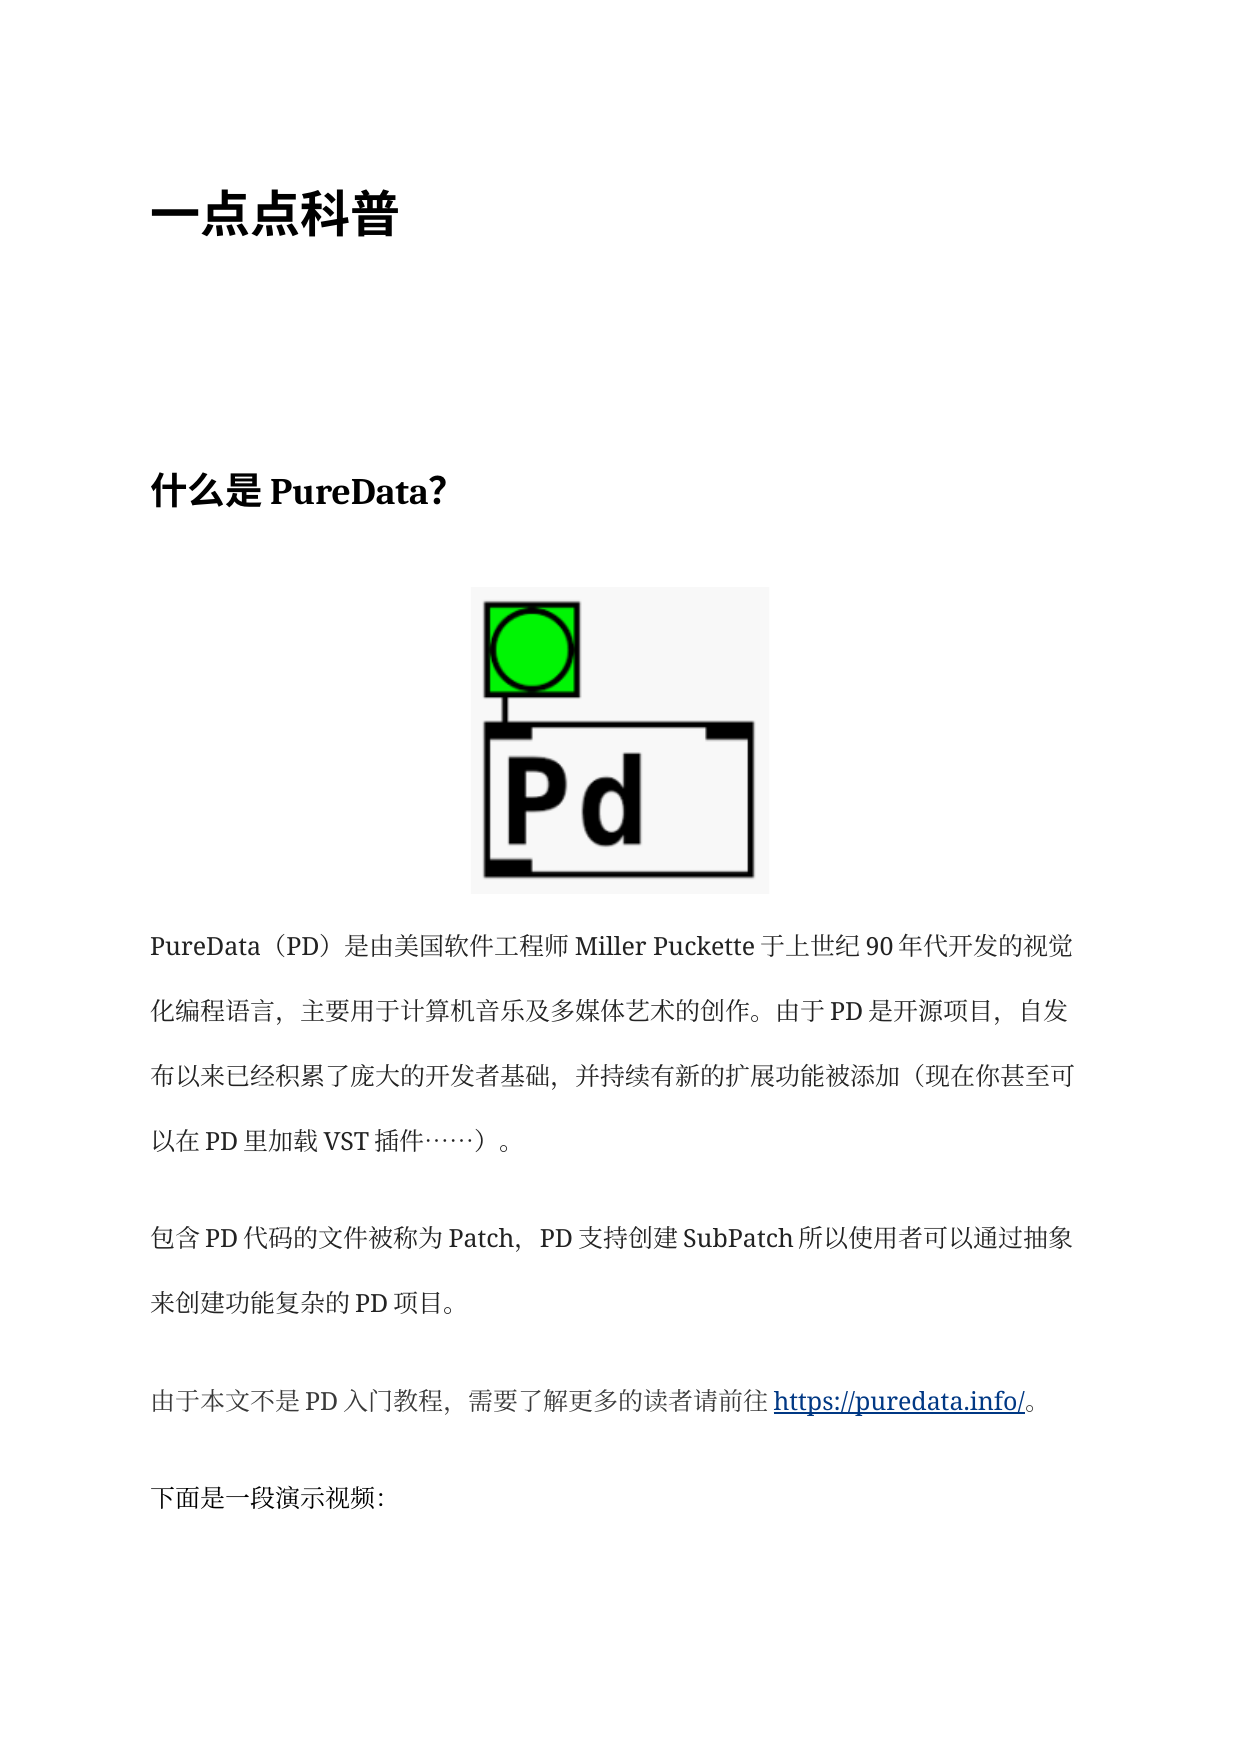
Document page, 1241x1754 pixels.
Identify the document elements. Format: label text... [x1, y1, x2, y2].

text PureData（PD）是由美国软件工程师Miller Puckette于上世纪90年代开发的视觉化编程语言，主要用于计算机音乐及多媒体艺术的创作。由于PD是开源项目，自发布以来已经积累了庞大的开发者基础，并持续有新的扩展功能被添加（现在你甚至可以在PD里加载VST插件……）。 [150, 912, 1090, 1172]
subtitle 一点点科普 [150, 162, 1090, 259]
text 包含PD代码的文件被称为Patch，PD支持创建SubPatch所以使用者可以通过抽象来创建功能复杂的PD项目。 [150, 1204, 1090, 1334]
text 下面是一段演示视频： [150, 1464, 1090, 1529]
text 由于本文不是PD入门教程，需要了解更多的读者请前往https://puredata.info/。 [150, 1367, 1090, 1432]
subtitle 什么是PureData？ [150, 455, 1090, 520]
picture [470, 587, 770, 894]
